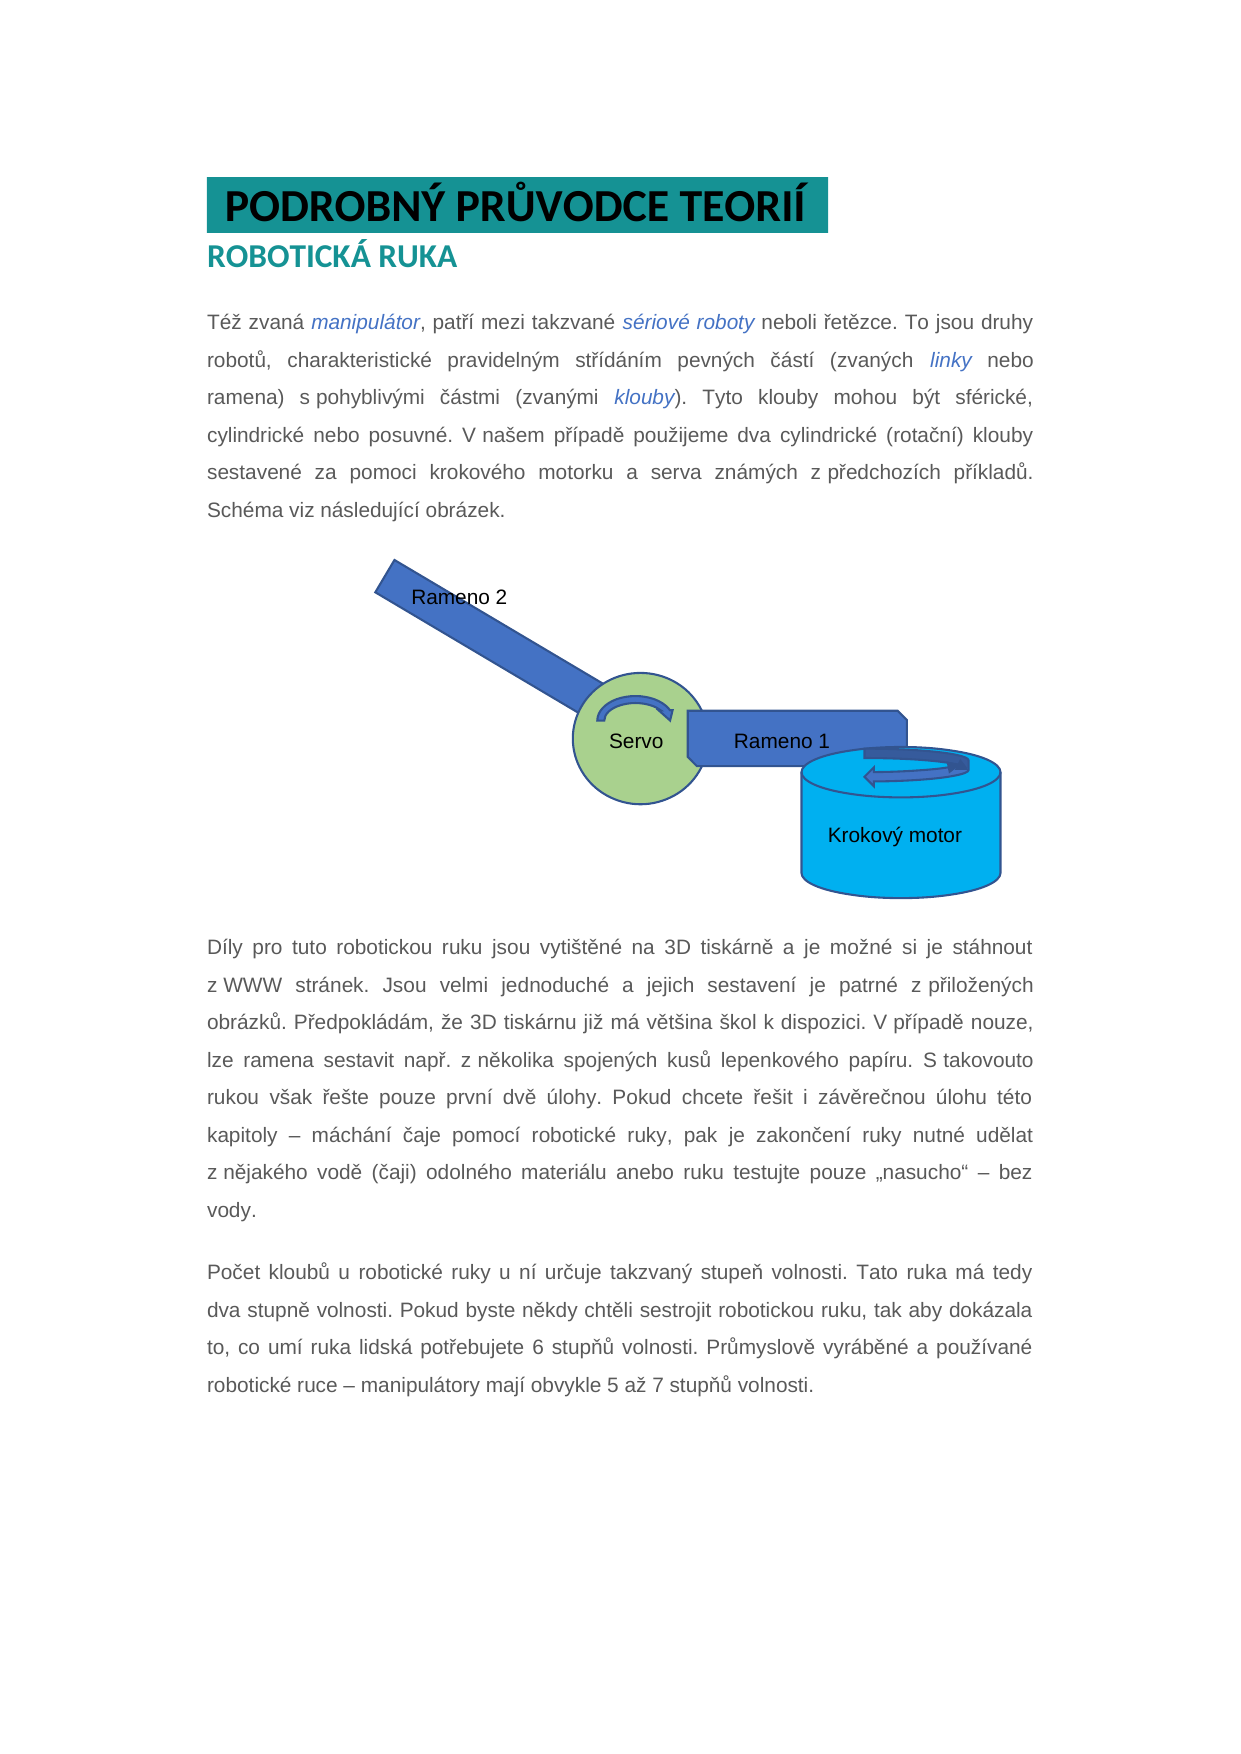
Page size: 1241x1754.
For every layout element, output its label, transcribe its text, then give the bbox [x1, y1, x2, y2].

text Díly pro tuto robotickou ruku jsou vytištěné na 3D tiskárně a je možné si je stáhnout z WWW stránek. Jsou velmi jednoduché a jejich sestavení je patrné z přiložených obrázků. Předpokládám, že 3D tiskárnu již má většina škol k dispozici. V případě nouze, lze ramena sestavit např. z několika spojených kusů lepenkového papíru. S takovouto rukou však řešte pouze první dvě úlohy. Pokud chcete řešit i závěrečnou úlohu této kapitoly – máchání čaje pomocí robotické ruky, pak je zakončení ruky nutné udělat z nějakého vodě (čaji) odolného materiálu anebo ruku testujte pouze „nasucho“ – bez vody. [207, 925, 1033, 1225]
subtitle Robotická ruka [207, 237, 1033, 275]
text Též zvaná manipulátor, patří mezi takzvané sériové roboty neboli řetězce. To jsou druhy robotů, charakteristické pravidelným střídáním pevných částí (zvaných linky nebo ramena) s pohyblivými částmi (zvanými klouby). Tyto klouby mohou být sférické, cylindrické nebo posuvné. V našem případě použijeme dva cylindrické (rotační) klouby sestavené za pomoci krokového motorku a serva známých z předchozích příkladů. Schéma viz následující obrázek. [207, 300, 1033, 525]
text Počet kloubů u robotické ruky u ní určuje takzvaný stupeň volnosti. Tato ruka má tedy dva stupně volnosti. Pokud byste někdy chtěli sestrojit robotickou ruku, tak aby dokázala to, co umí ruka lidská potřebujete 6 stupňů volnosti. Průmyslově vyráběné a používané robotické ruce – manipulátory mají obvykle 5 až 7 stupňů volnosti. [207, 1250, 1033, 1400]
